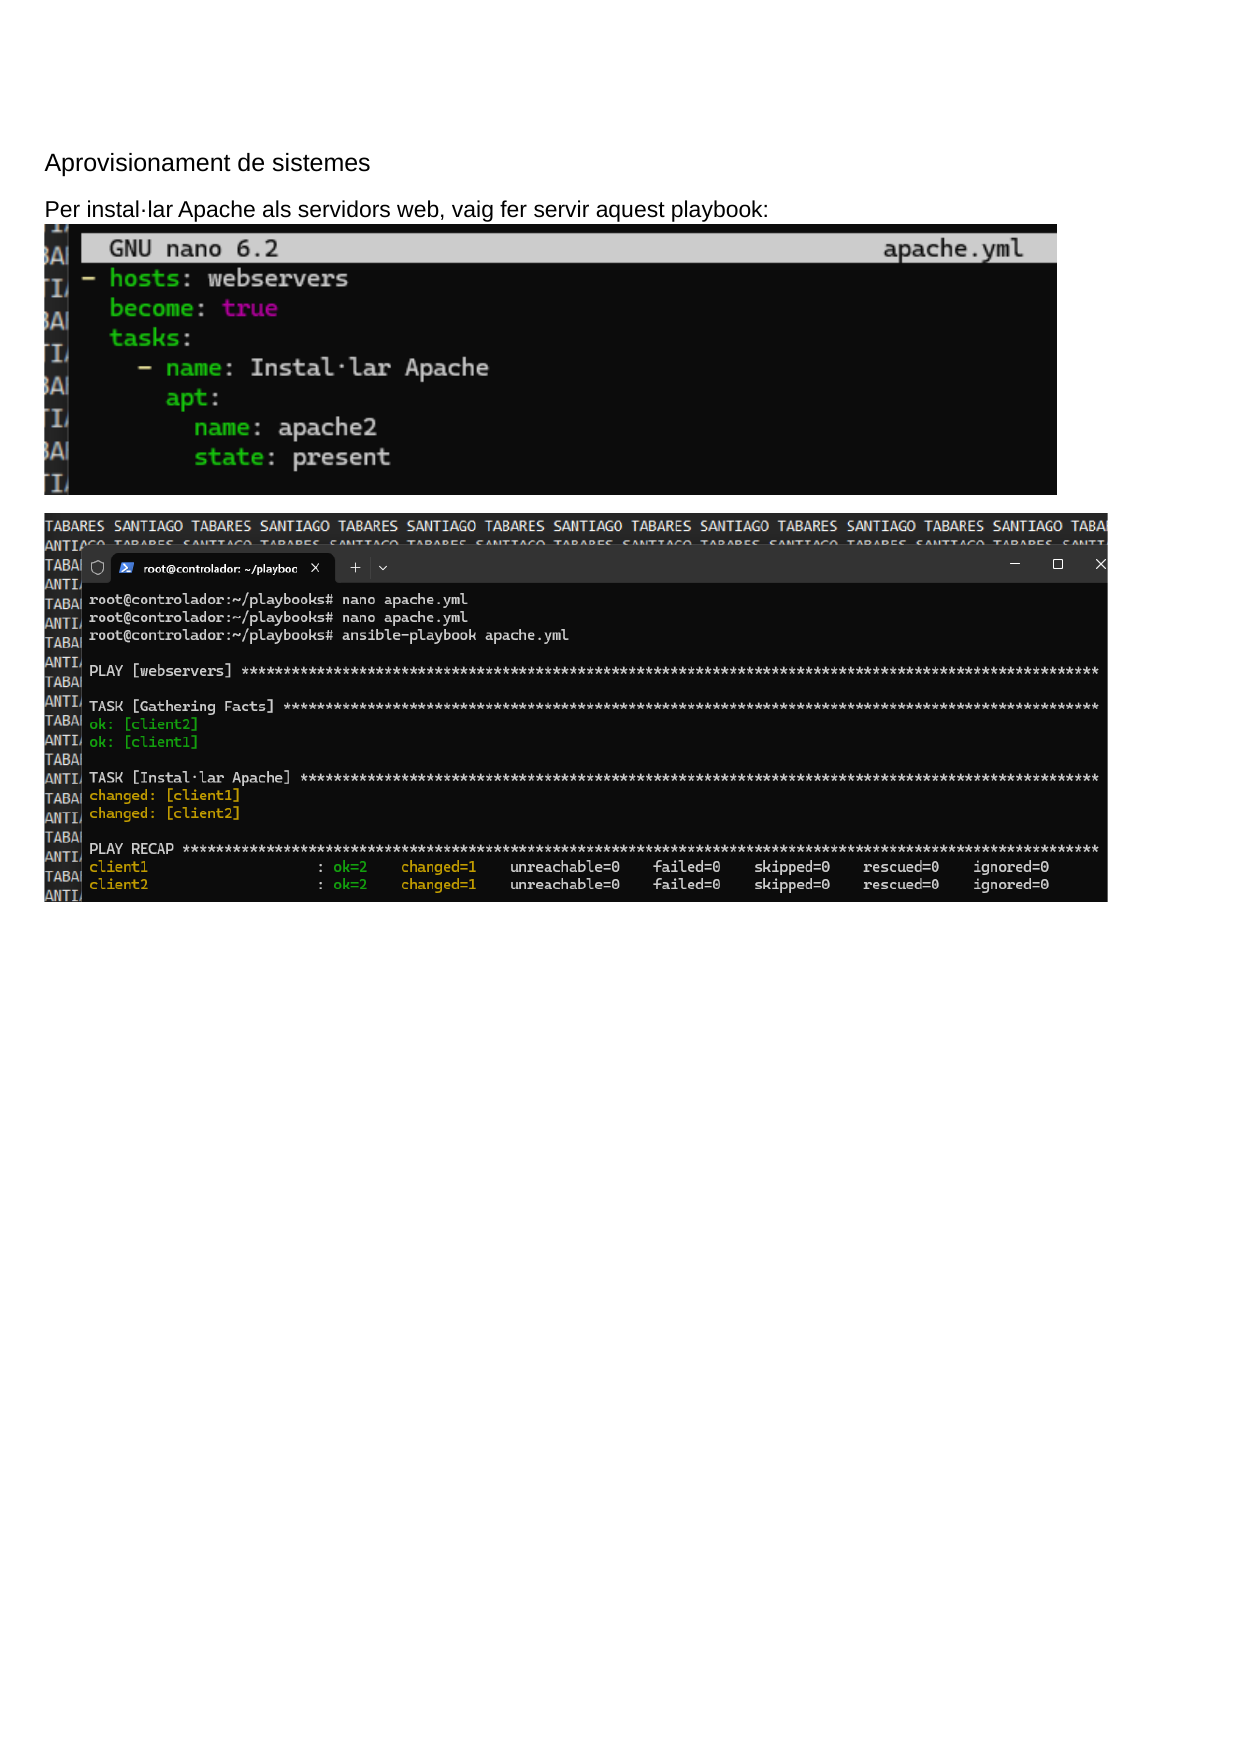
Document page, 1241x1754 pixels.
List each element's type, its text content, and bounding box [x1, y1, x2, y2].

picture [44, 224, 1057, 495]
picture [44, 513, 1108, 902]
text Aprovisionament de sistemes [44, 148, 1107, 177]
